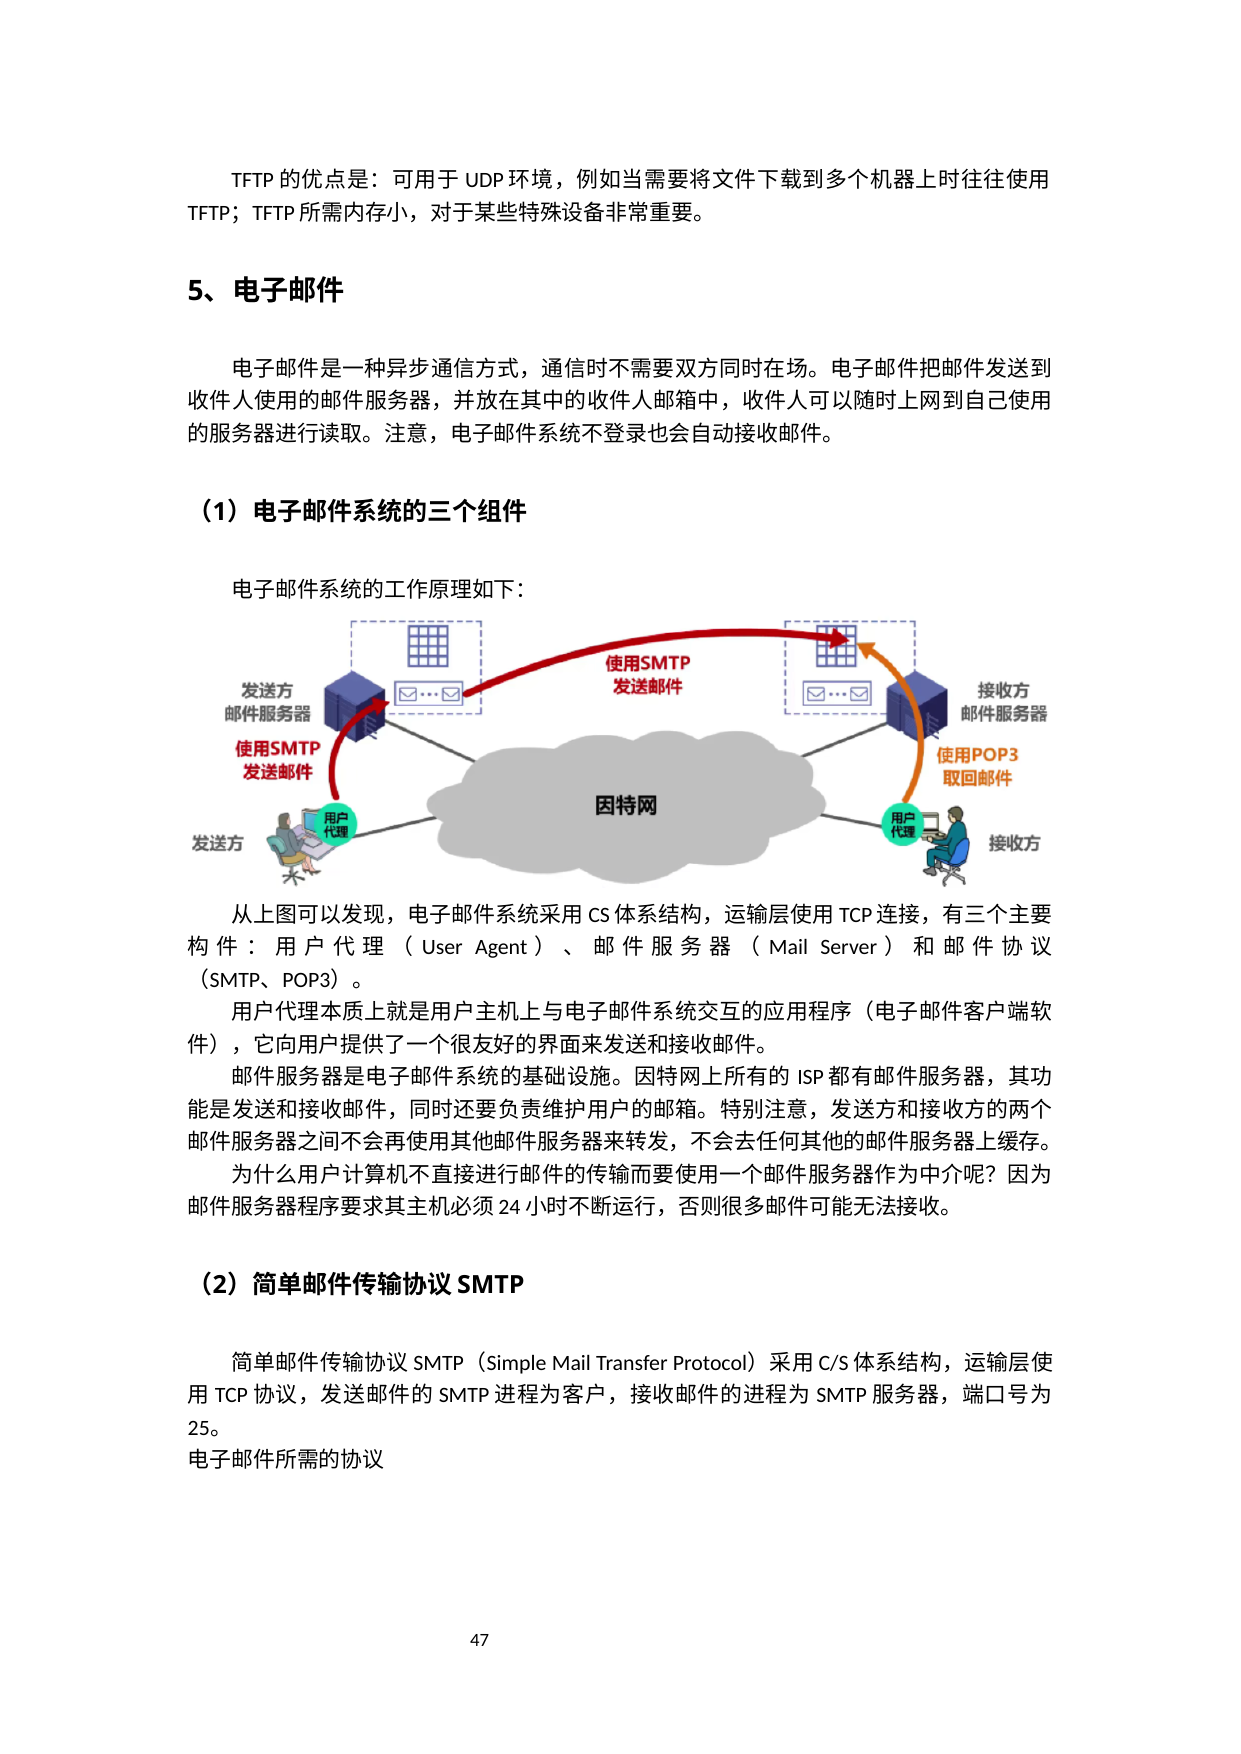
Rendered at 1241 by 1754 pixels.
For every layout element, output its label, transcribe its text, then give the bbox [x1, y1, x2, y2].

list 电子邮件是一种异步通信方式，通信时不需要双方同时在场。电子邮件把邮件发送到收件人使用的邮件服务器，并放在其中的收件人邮箱中，收件人可以随时上网到自己使用的服务器进行读取。注意，电子邮件系统不登录也会自动接收邮件。 [187, 350, 1053, 448]
list TFTP的优点是：可用于UDP环境，例如当需要将文件下载到多个机器上时往往使用TFTP；TFTP所需内存小，对于某些特殊设备非常重要。 [187, 162, 1053, 227]
list 简单邮件传输协议SMTP（Simple Mail Transfer Protocol）采用C/S体系结构，运输层使用TCP协议，发送邮件的SMTP进程为客户，接收邮件的进程为SMTP服务器，端口号为25。 [187, 1344, 1053, 1442]
subtitle （1）电子邮件系统的三个组件 [187, 477, 1053, 542]
list 用户代理本质上就是用户主机上与电子邮件系统交互的应用程序（电子邮件客户端软件），它向用户提供了一个很友好的界面来发送和接收邮件。 [187, 994, 1053, 1059]
subtitle 电子邮件 [187, 256, 1053, 321]
picture [187, 603, 1053, 889]
list 为什么用户计算机不直接进行邮件的传输而要使用一个邮件服务器作为中介呢？因为邮件服务器程序要求其主机必须24小时不断运行，否则很多邮件可能无法接收。 [187, 1156, 1053, 1221]
list 电子邮件系统的工作原理如下： [187, 571, 1053, 603]
subtitle （2）简单邮件传输协议SMTP [187, 1250, 1053, 1315]
list 从上图可以发现，电子邮件系统采用CS体系结构，运输层使用TCP连接，有三个主要构件：用户代理（User Agent）、邮件服务器（Mail Server）和邮件协议（SMTP、POP3）。 [187, 896, 1053, 994]
list 电子邮件所需的协议 [187, 1442, 1053, 1474]
list 邮件服务器是电子邮件系统的基础设施。因特网上所有的ISP都有邮件服务器，其功能是发送和接收邮件，同时还要负责维护用户的邮箱。特别注意，发送方和接收方的两个邮件服务器之间不会再使用其他邮件服务器来转发，不会去任何其他的邮件服务器上缓存。 [187, 1059, 1053, 1156]
